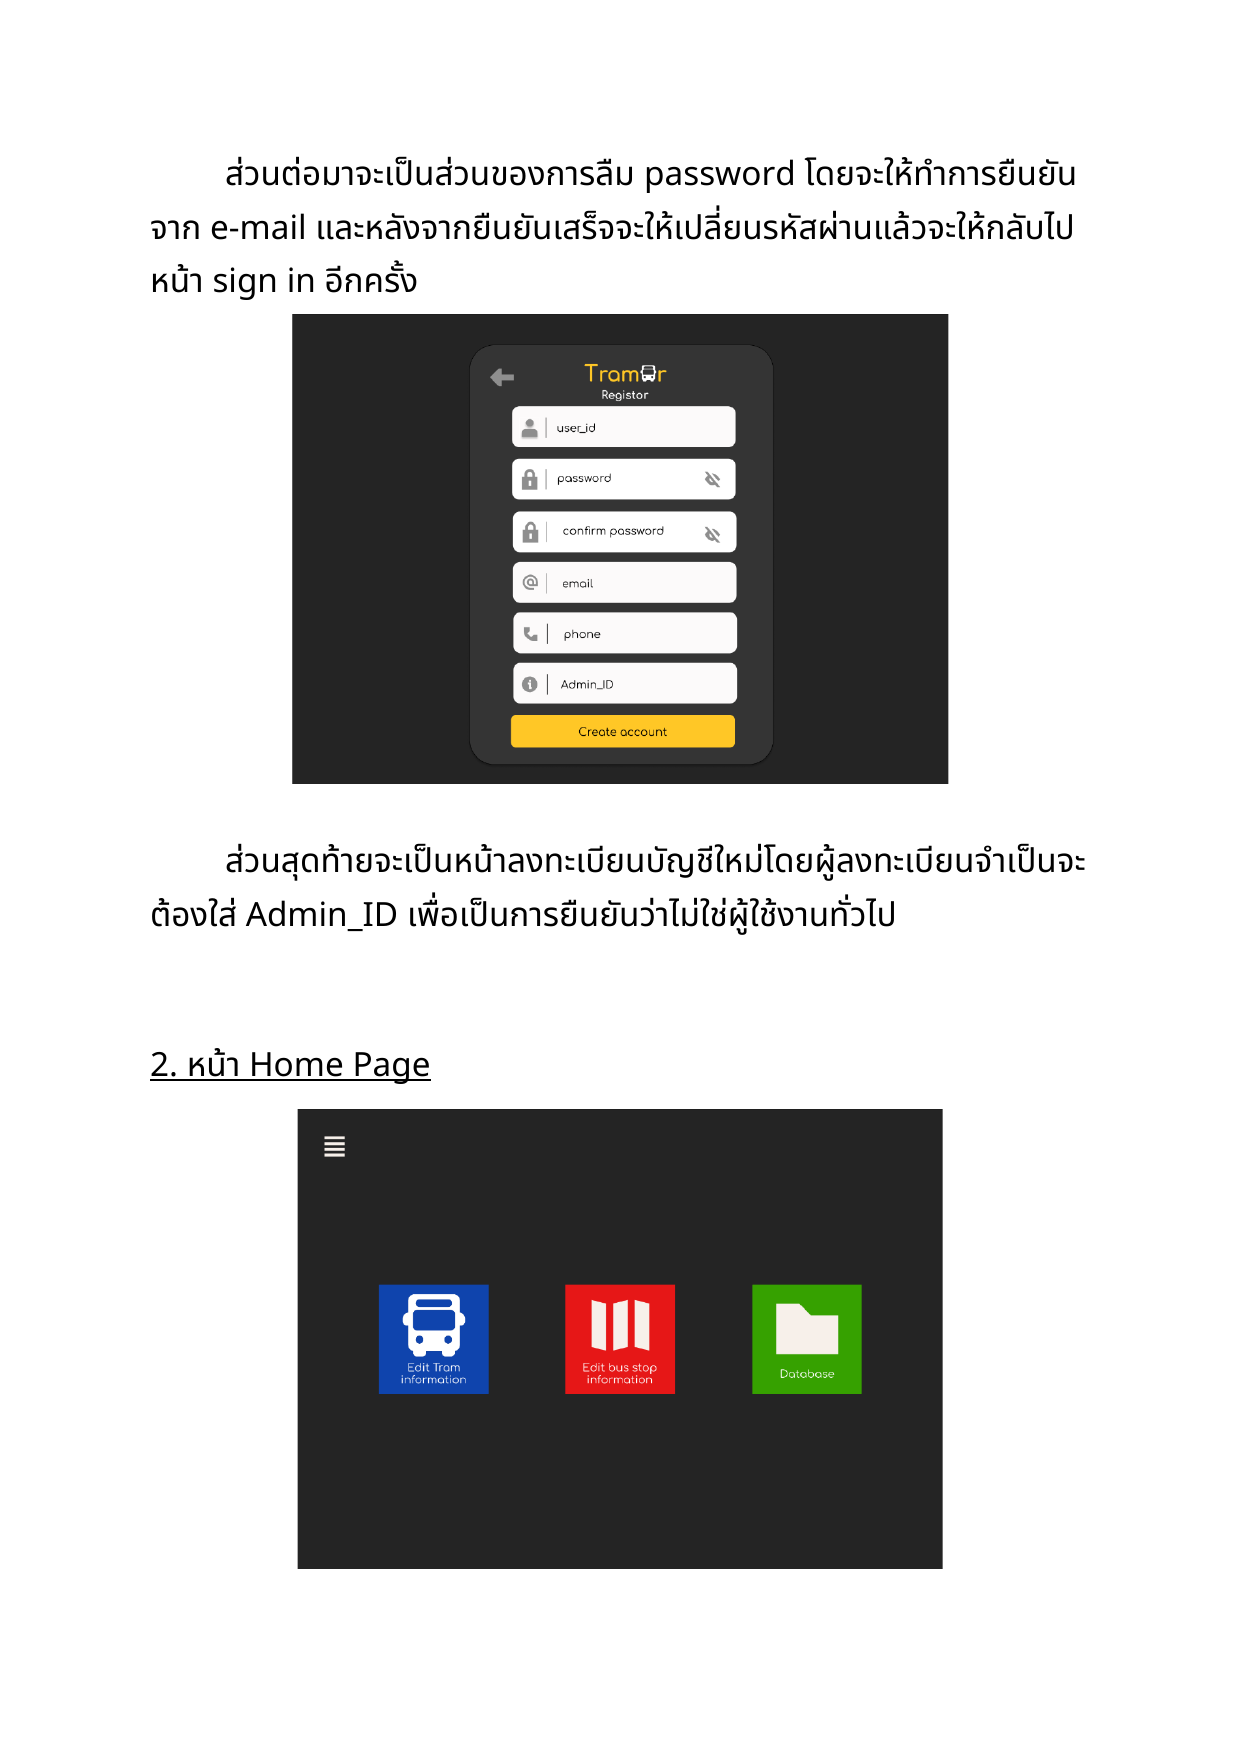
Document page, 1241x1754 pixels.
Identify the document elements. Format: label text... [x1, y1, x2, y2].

text ส่วนสุดท้ายจะเป็นหน้าลงทะเบียนบัญชีใหม่โดยผู้ลงทะเบียนจำเป็นจะต้องใส่ Admin_ID เพื่อเป็นการยืนยันว่าไม่ใช่ผู้ใช้งานทั่วไป [150, 837, 1090, 941]
picture [297, 1109, 943, 1569]
text ส่วนต่อมาจะเป็นส่วนของการลืม password โดยจะให้ทำการยืนยันจาก e-mail และหลังจากยืนยันเสร็จจะให้เปลี่ยนรหัสผ่านแล้วจะให้กลับไปหน้า sign in อีกครั้ง [150, 150, 1090, 308]
text 2. หน้า Home Page [150, 1041, 1090, 1091]
picture [292, 314, 949, 784]
